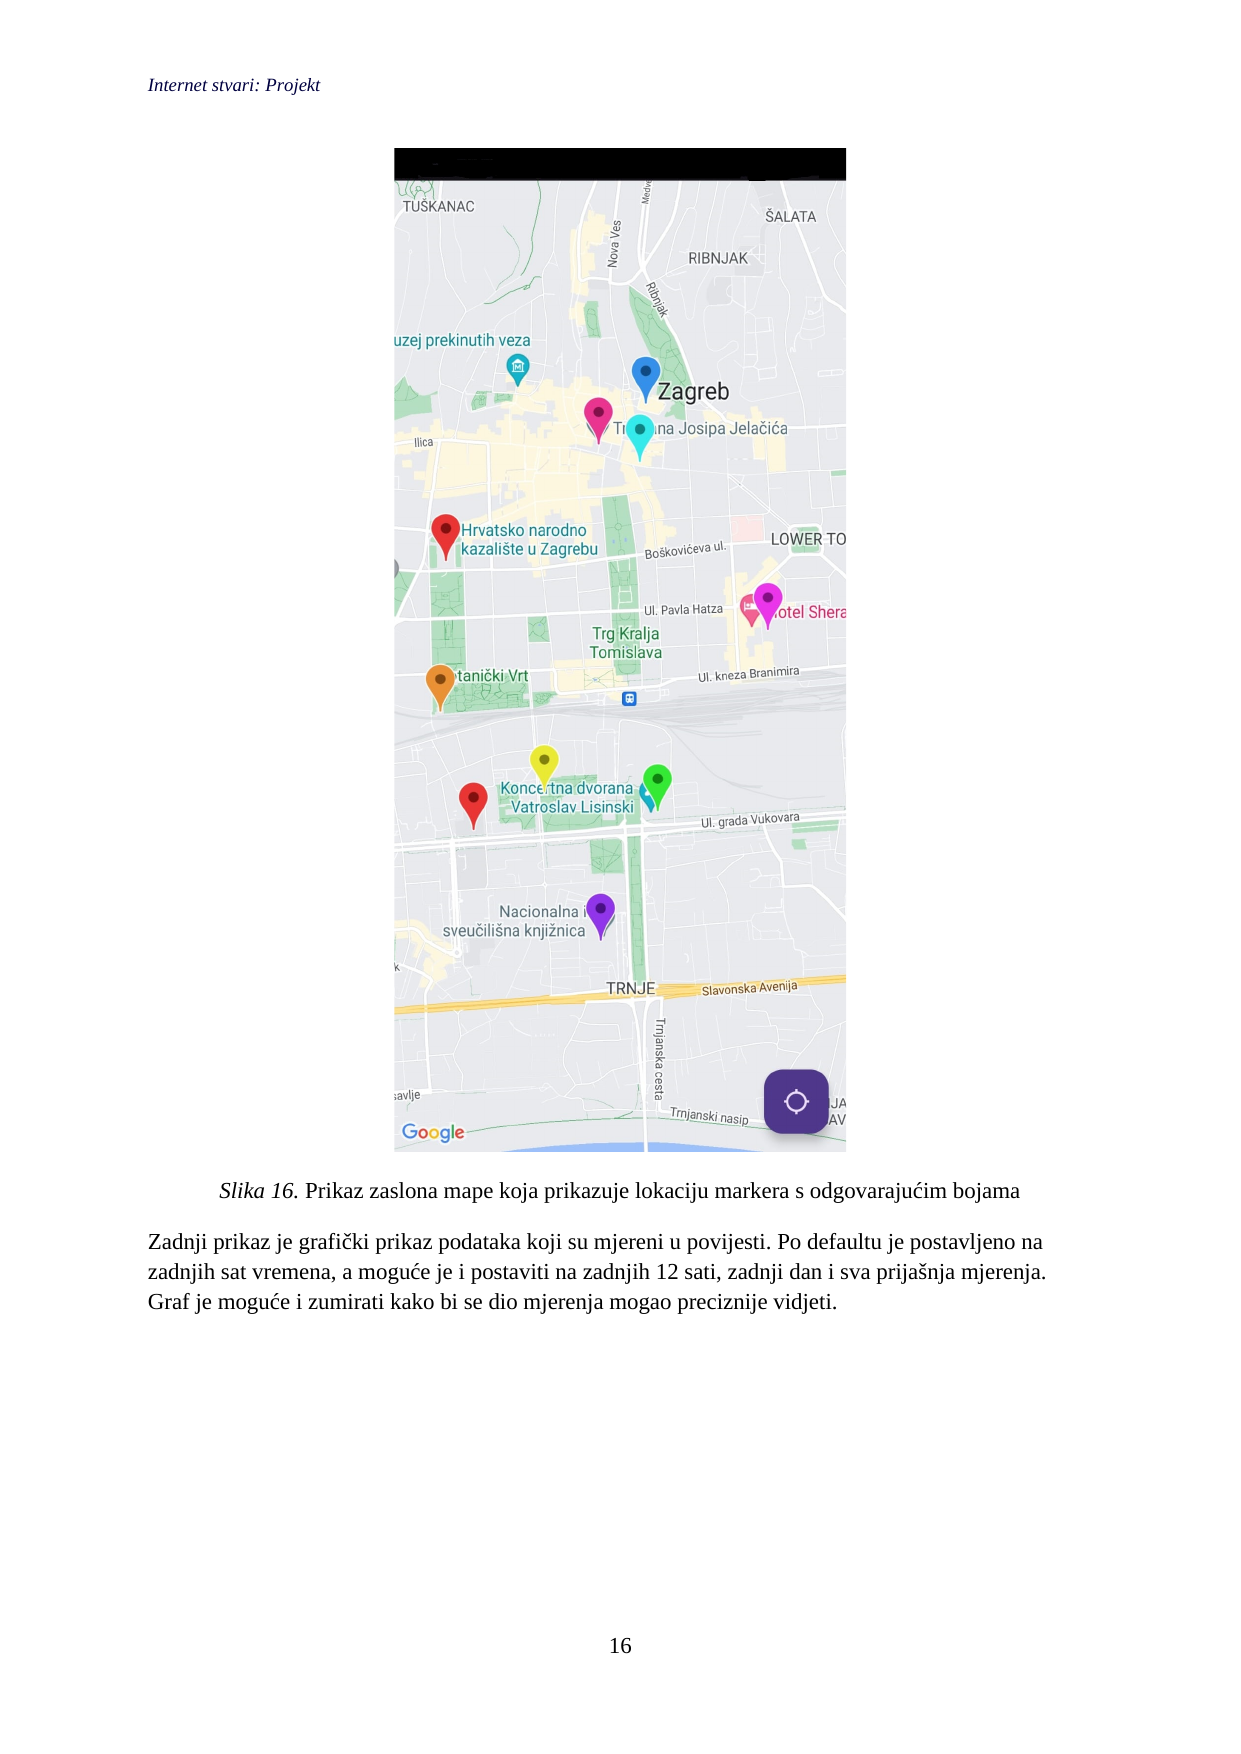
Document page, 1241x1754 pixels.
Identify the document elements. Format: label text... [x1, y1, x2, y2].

picture [394, 148, 847, 1152]
text Slika 16. Prikaz zaslona mape koja prikazuje lokaciju markera s odgovarajućim bojama [148, 1177, 1093, 1203]
text Zadnji prikaz je grafički prikaz podataka koji su mjereni u povijesti. Po defaultu je postavljeno na zadnjih sat vremena, a moguće je i postaviti na zadnjih 12 sati, zadnji dan i sva prijašnja mjerenja. Graf je moguće i zumirati kako bi se dio mjerenja mogao preciznije vidjeti. [148, 1228, 1093, 1314]
